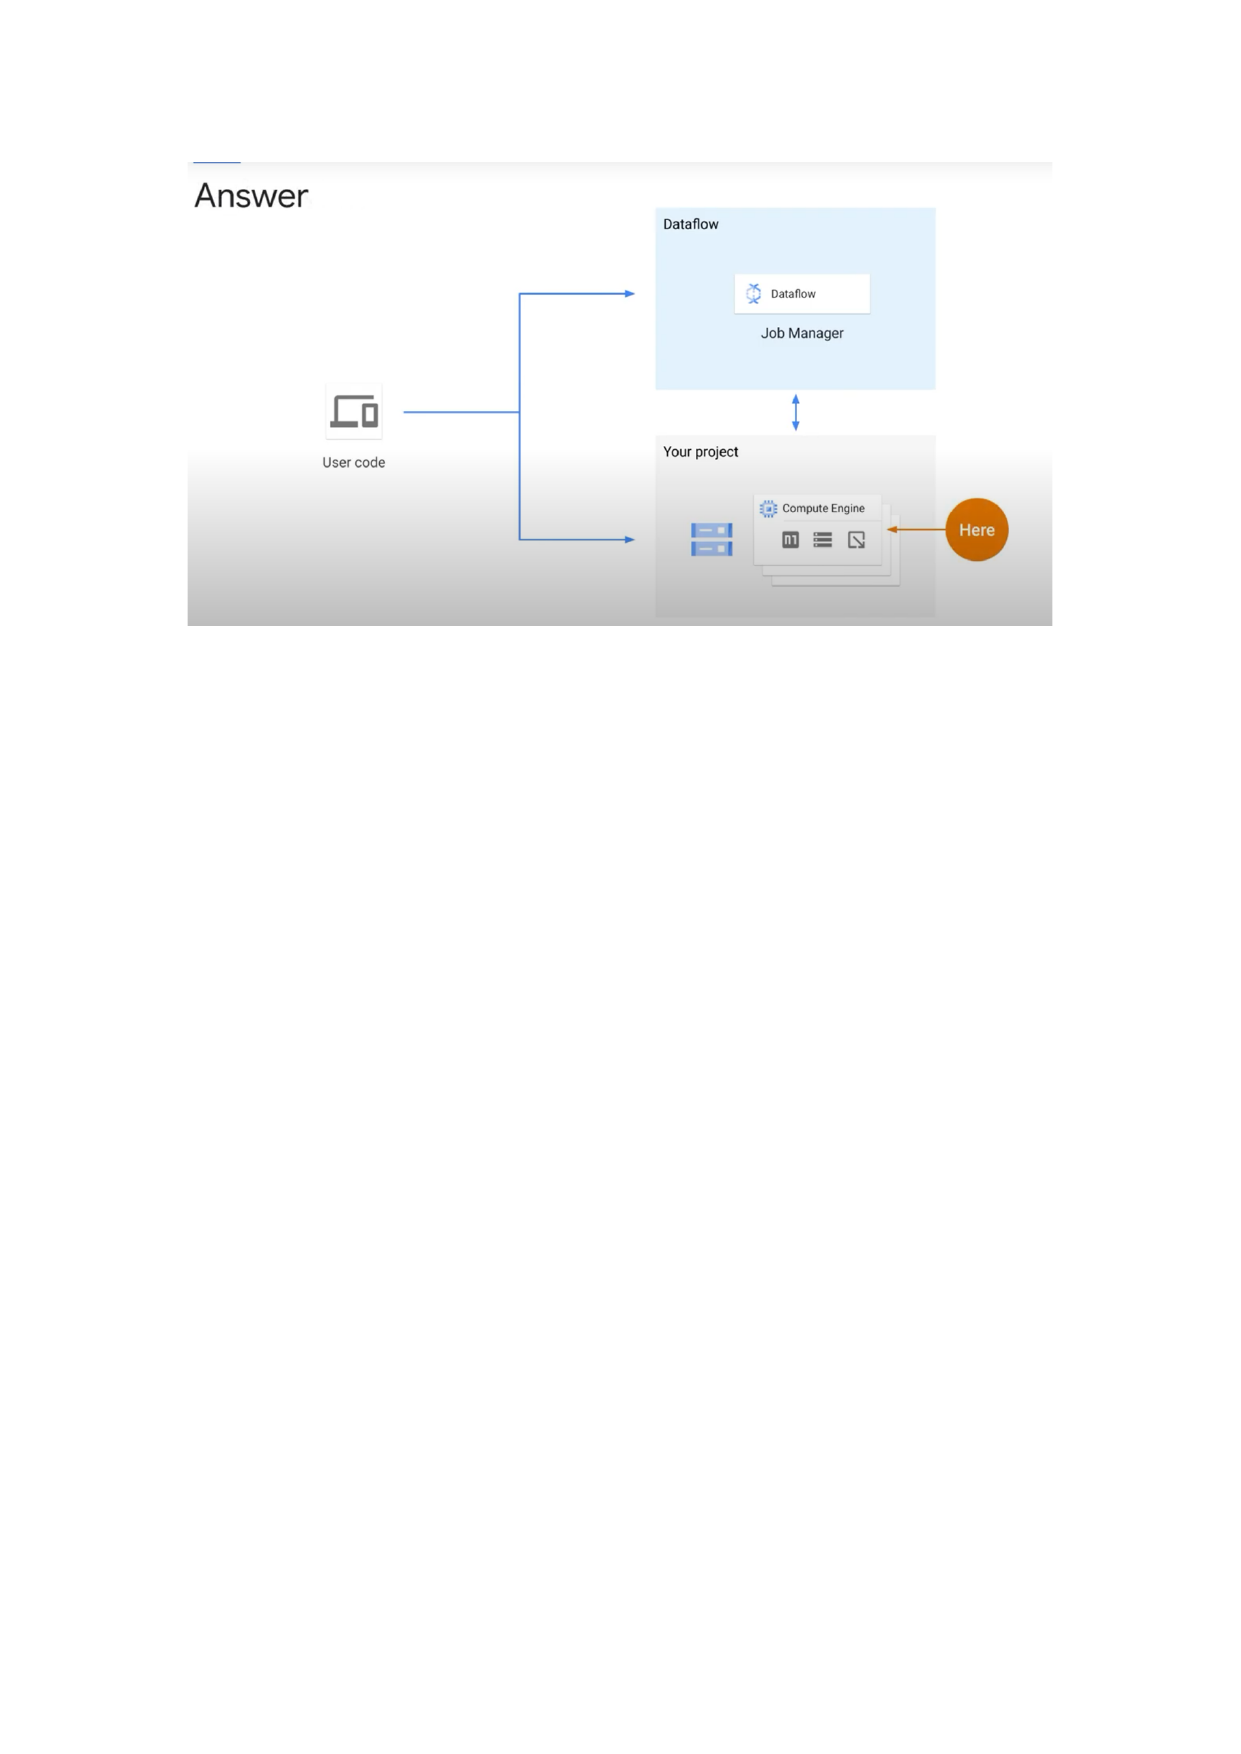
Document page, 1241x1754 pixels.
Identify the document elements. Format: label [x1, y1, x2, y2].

picture [187, 162, 1053, 626]
